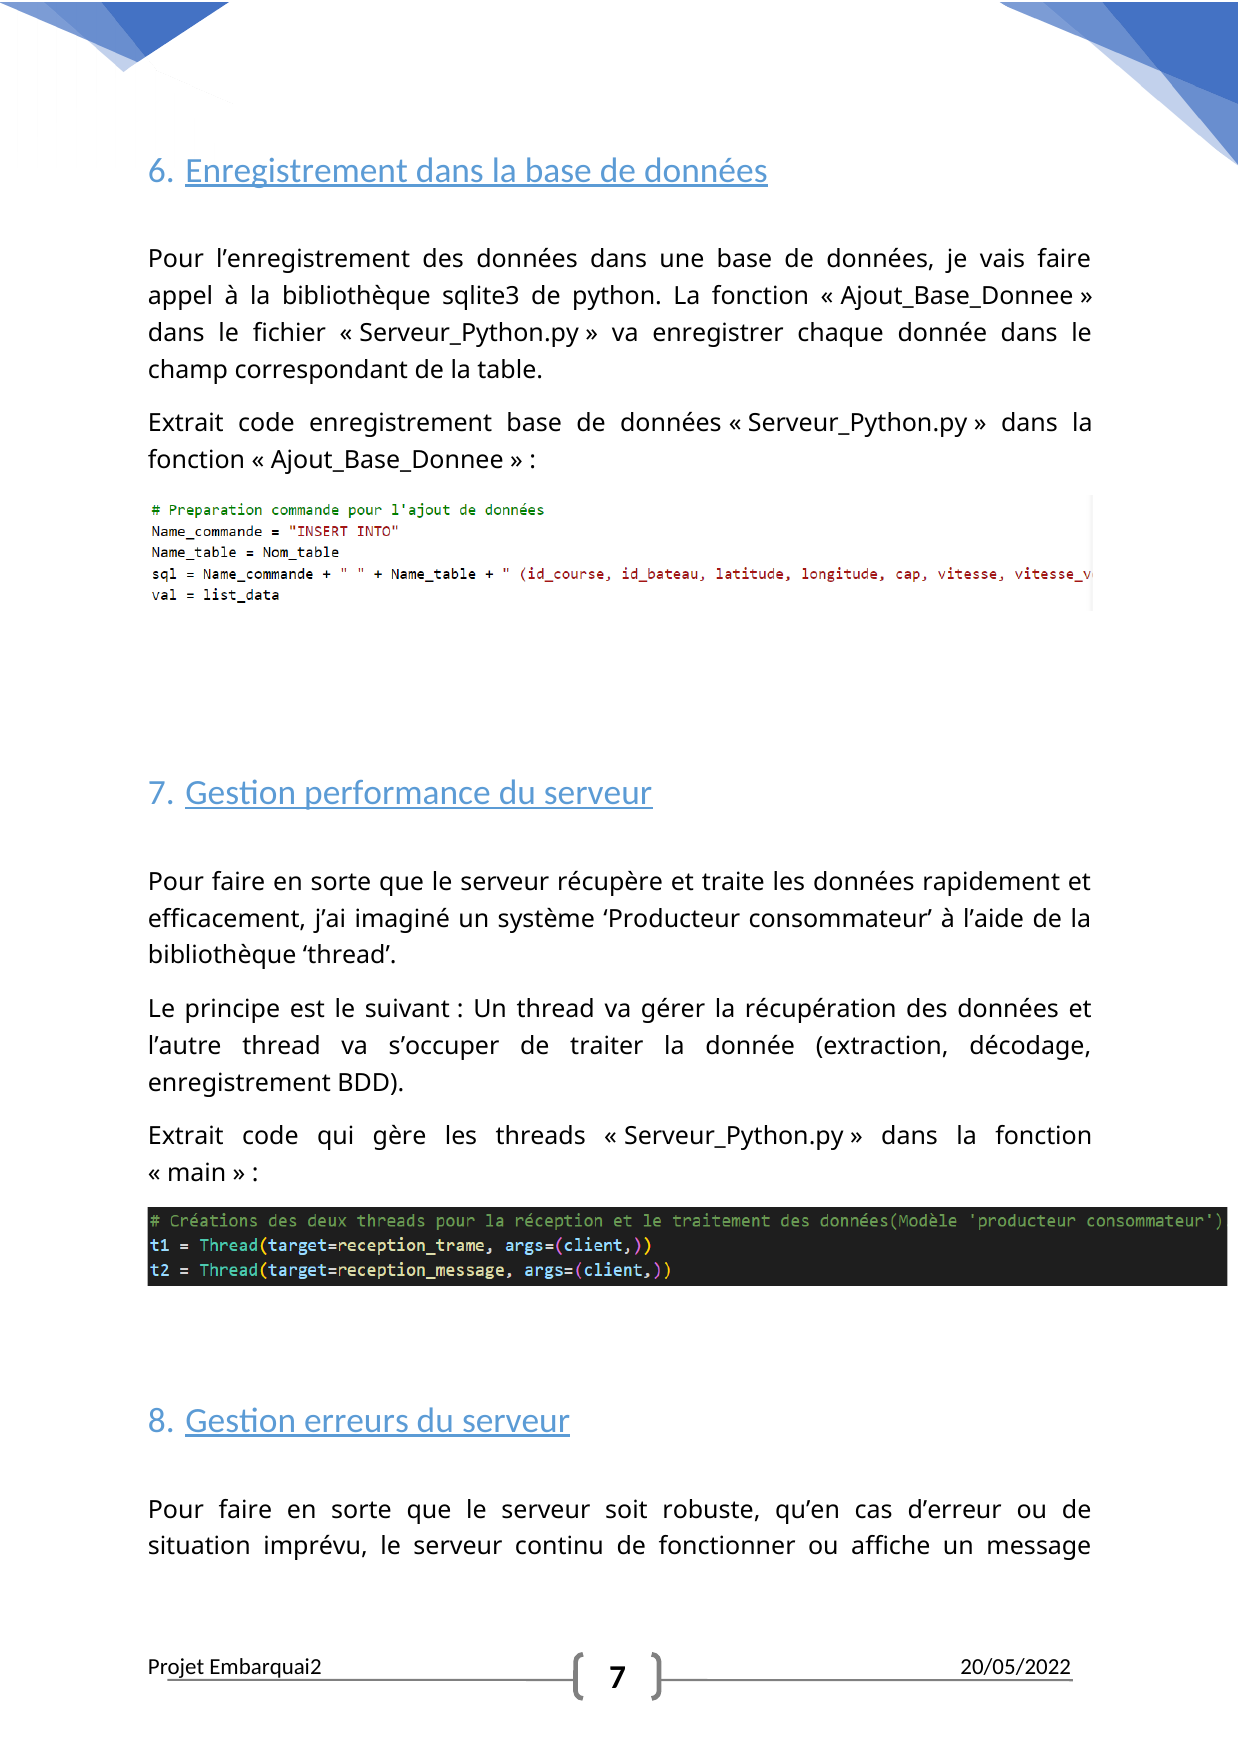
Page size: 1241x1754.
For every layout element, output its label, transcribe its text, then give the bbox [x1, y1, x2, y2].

subtitle Gestion performance du serveur [148, 770, 1093, 813]
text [148, 1491, 1093, 1562]
text Extrait code enregistrement base de données « Serveur_Python.py » dans la fonction « Ajout_Base_Donnee » : [148, 405, 1093, 476]
text Le principe est le suivant : Un thread va gérer la récupération des données et l’autre thread va s’occuper de traiter la donnée (extraction, décodage, enregistrement BDD). [148, 991, 1093, 1098]
picture [996, 2, 1238, 168]
picture [0, 2, 233, 168]
text Pour l’enregistrement des données dans une base de données, je vais faire appel à la bibliothèque sqlite3 de python. La fonction « Ajout_Base_Donnee » dans le fichier « Serveur_Python.py » va enregistrer chaque donnée dans le champ correspondant de la table. [148, 241, 1093, 386]
subtitle Enregistrement dans la base de données [148, 148, 1093, 191]
text Pour faire en sorte que le serveur récupère et traite les données rapidement et efficacement, j’ai imaginé un système ‘Producteur consommateur’ à l’aide de la bibliothèque ‘thread’. [148, 864, 1093, 971]
picture [147, 495, 1093, 611]
picture [147, 1207, 1228, 1286]
text Extrait code qui gère les threads « Serveur_Python.py » dans la fonction « main » : [148, 1118, 1093, 1188]
subtitle Gestion erreurs du serveur [148, 1398, 1093, 1441]
